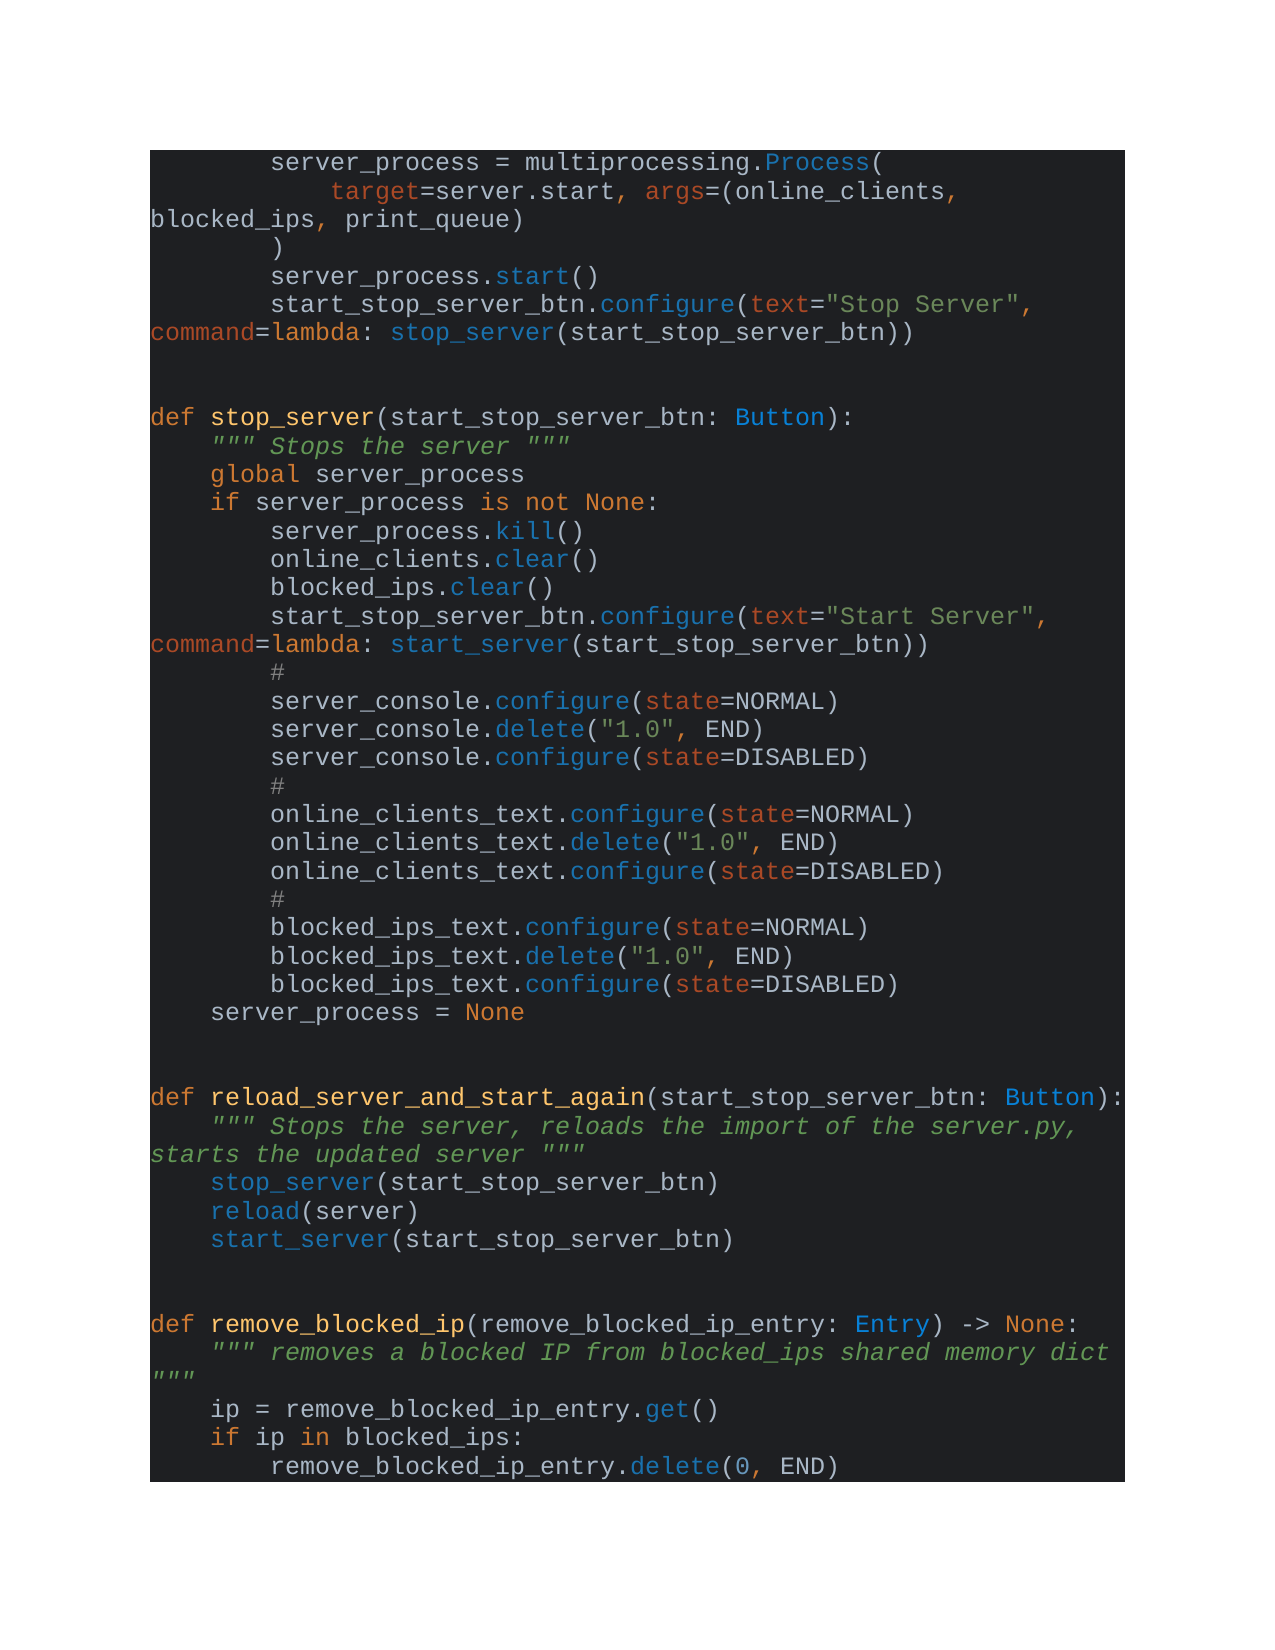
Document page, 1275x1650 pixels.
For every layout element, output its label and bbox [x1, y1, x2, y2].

text [150, 150, 1125, 1482]
